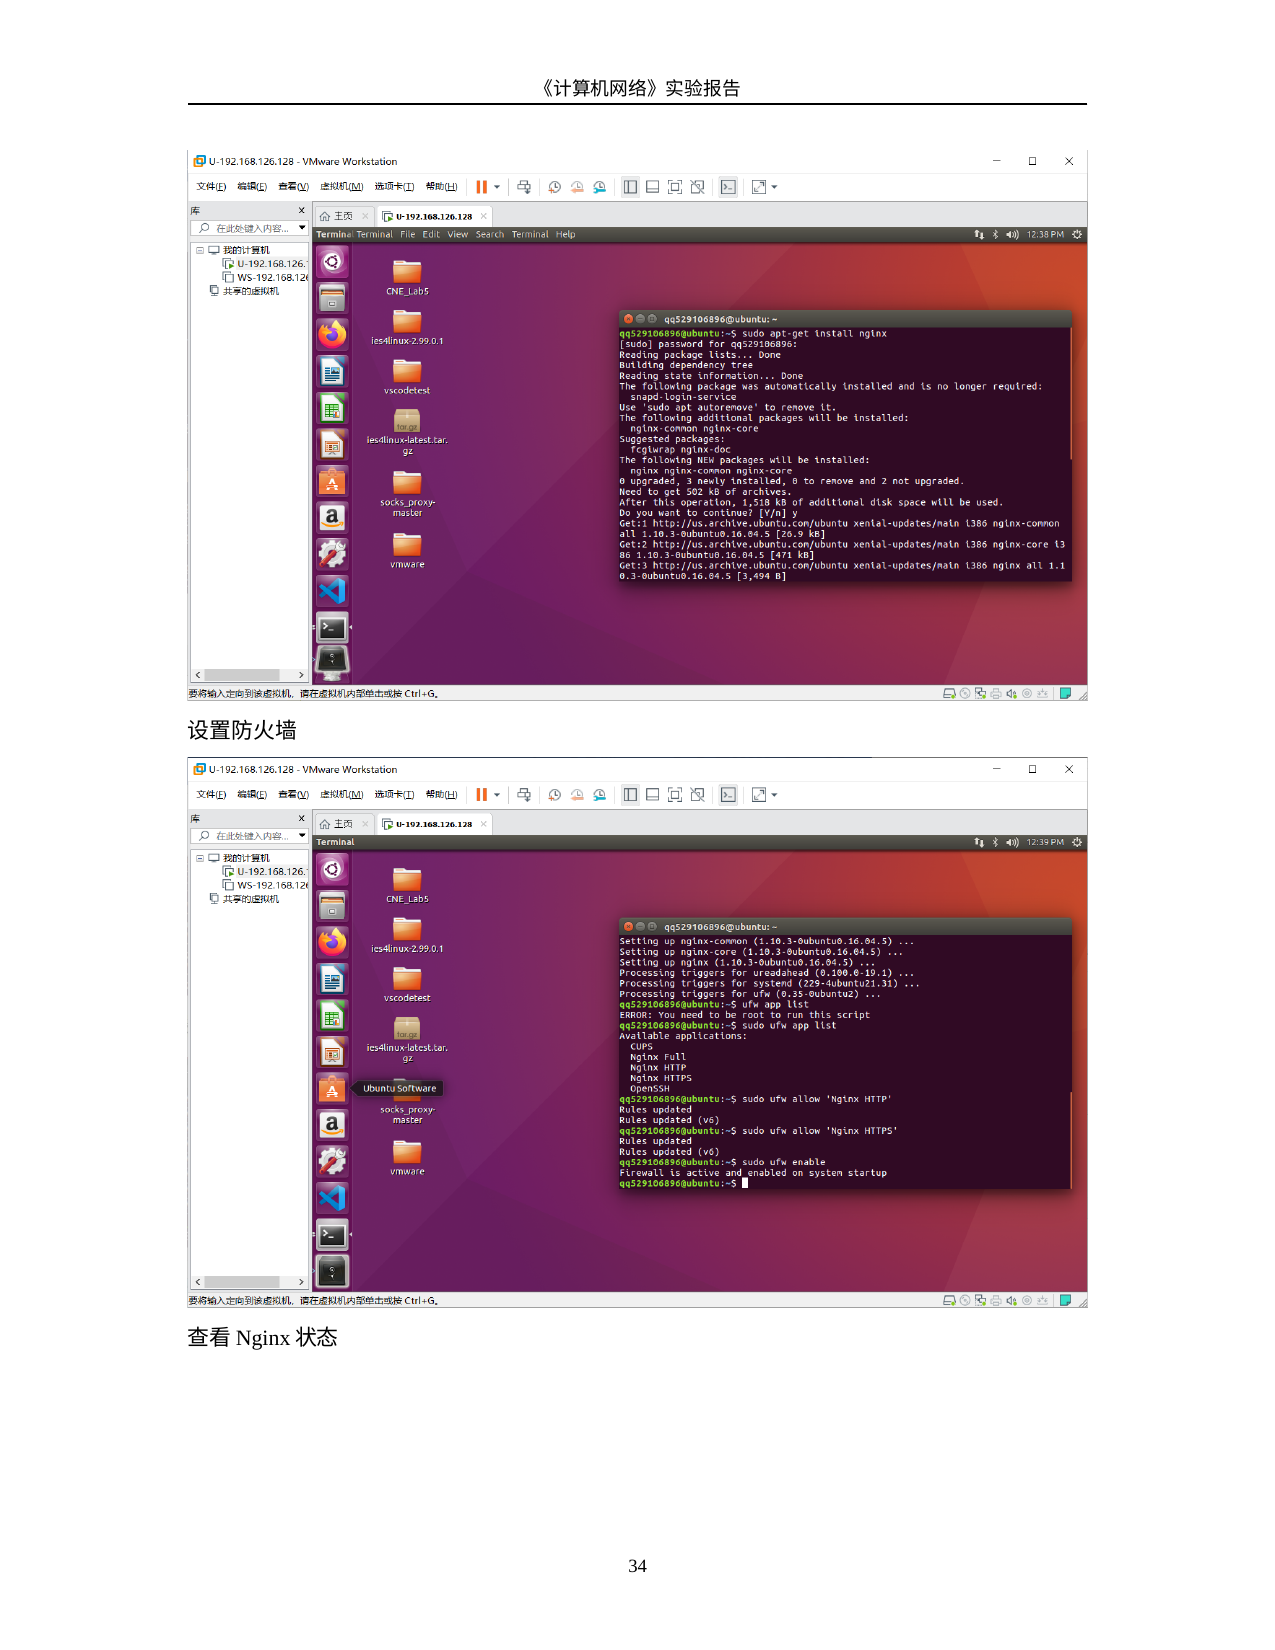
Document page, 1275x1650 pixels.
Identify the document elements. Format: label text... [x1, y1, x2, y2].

picture [187, 150, 1088, 701]
text 查看Nginx状态 [187, 1320, 1087, 1352]
picture [187, 757, 1088, 1308]
text 设置防火墙 [187, 713, 1087, 745]
